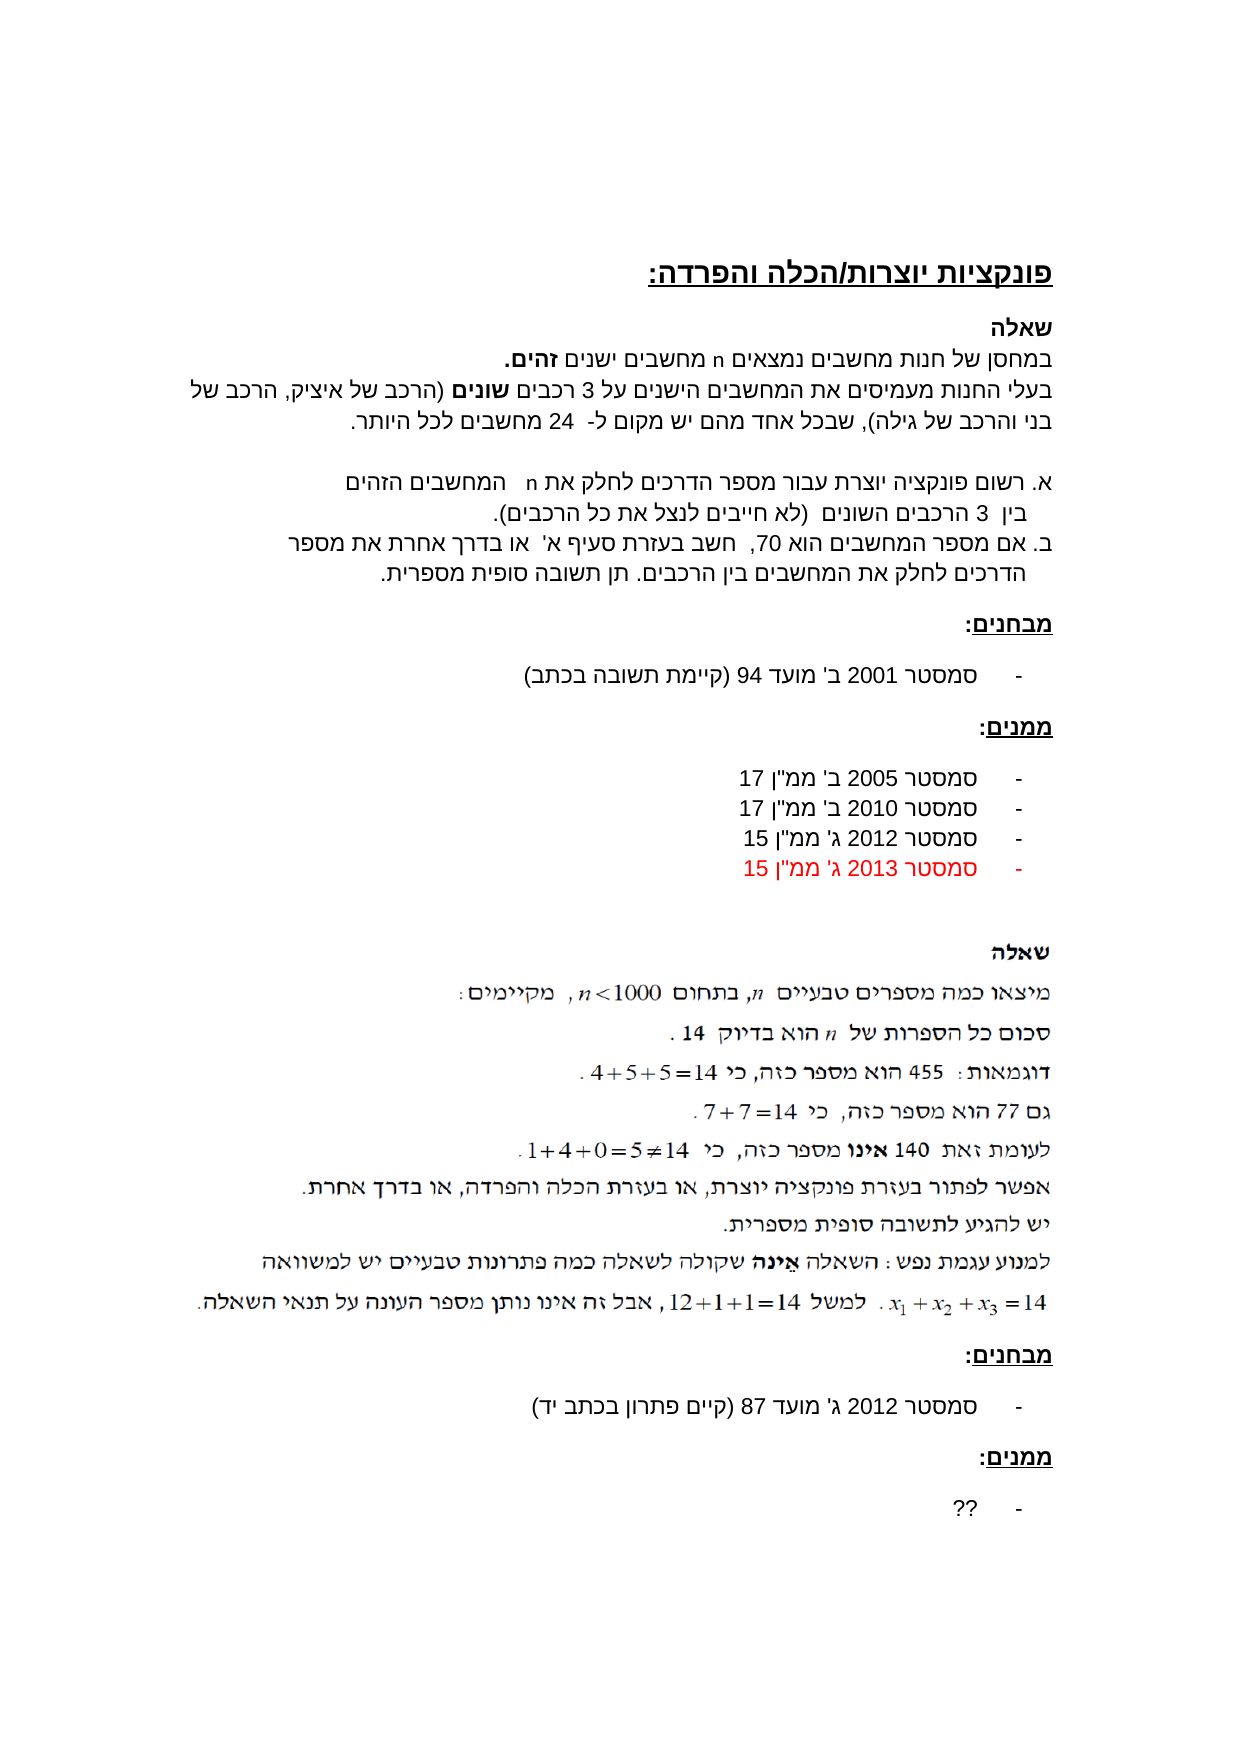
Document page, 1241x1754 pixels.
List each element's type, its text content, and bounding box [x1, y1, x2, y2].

list סמסטר 2012 ג' ממ"ן 15 [187, 825, 1015, 851]
list סמסטר 2001 ב' מועד 94 (קיימת תשובה בכתב) [187, 662, 1015, 689]
text מבחנים: [187, 611, 1053, 638]
text שאלה במחסן של חנות מחשבים נמצאים n מחשבים ישנים זהים. בעלי החנות מעמיסים את המחשבים הישנים על 3 רכבים שונים (הרכב של איציק, הרכב של בני והרכב של גילה), שבכל אחד מהם יש מקום ל- 24 מחשבים לכל היותר. א. רשום פונקציה יוצרת עבור מספר הדרכים לחלק את n המחשבים הזהים בין 3 הרכבים השונים (לא חייבים לנצל את כל הרכבים). ב. אם מספר המחשבים הוא 70, חשב בעזרת סעיף א' או בדרך אחרת את מספר הדרכים לחלק את המחשבים בין הרכבים. תן תשובה סופית מספרית. [187, 315, 1053, 587]
list סמסטר 2012 ג' מועד 87 (קיים פתרון בכתב יד) [187, 1393, 1015, 1419]
text פונקציות יוצרות/הכלה והפרדה: [187, 256, 1053, 289]
text מבחנים: [187, 1342, 1053, 1368]
list סמסטר 2010 ב' ממ"ן 17 [187, 795, 1015, 821]
text ממנים: [187, 713, 1053, 740]
list סמסטר 2005 ב' ממ"ן 17 [187, 764, 1015, 791]
list ?? [187, 1495, 1015, 1521]
text ממנים: [187, 1444, 1053, 1470]
list סמסטר 2013 ג' ממ"ן 15 [187, 855, 1015, 914]
